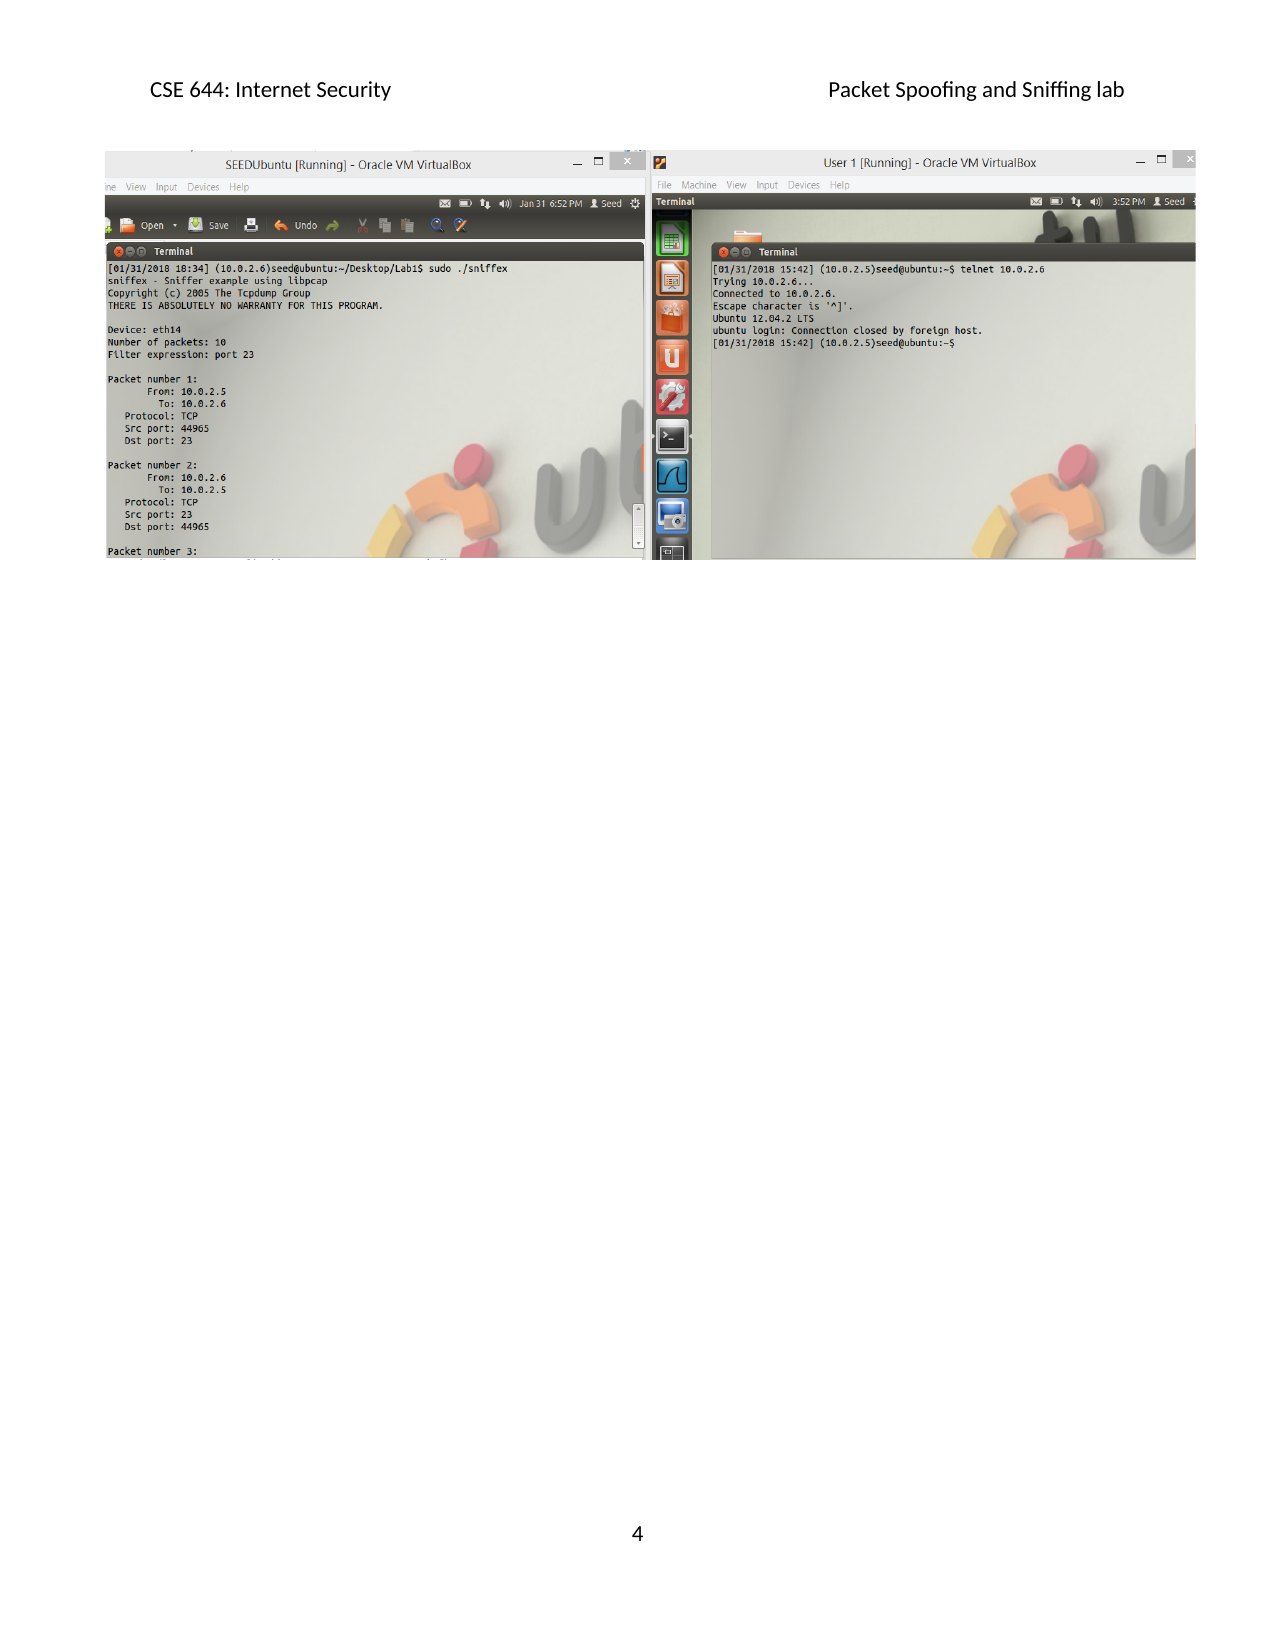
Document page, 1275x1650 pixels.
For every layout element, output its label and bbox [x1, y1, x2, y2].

picture [104, 150, 1196, 560]
